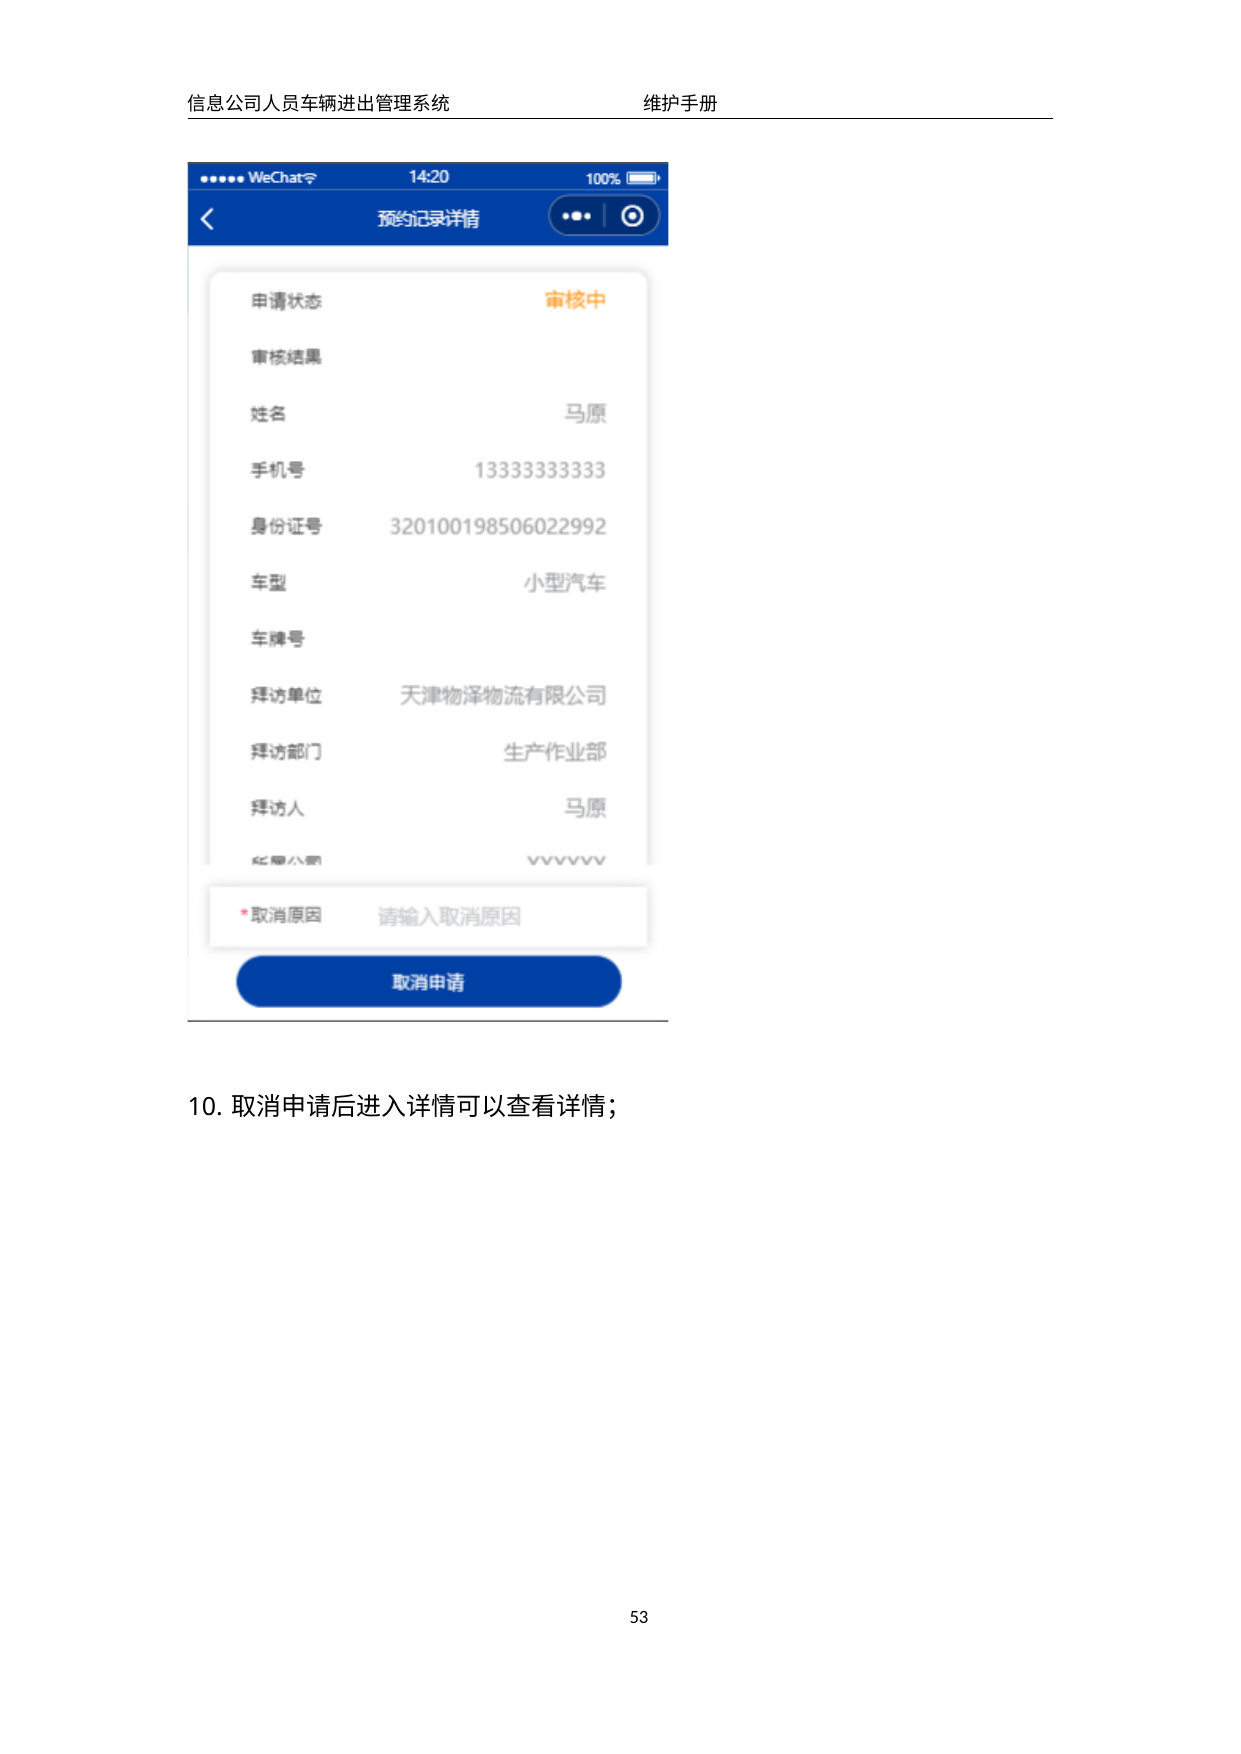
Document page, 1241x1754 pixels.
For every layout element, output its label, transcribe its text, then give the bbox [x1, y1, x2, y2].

picture [187, 162, 669, 1022]
list 取消申请后进入详情可以查看详情； [187, 1072, 1053, 1137]
